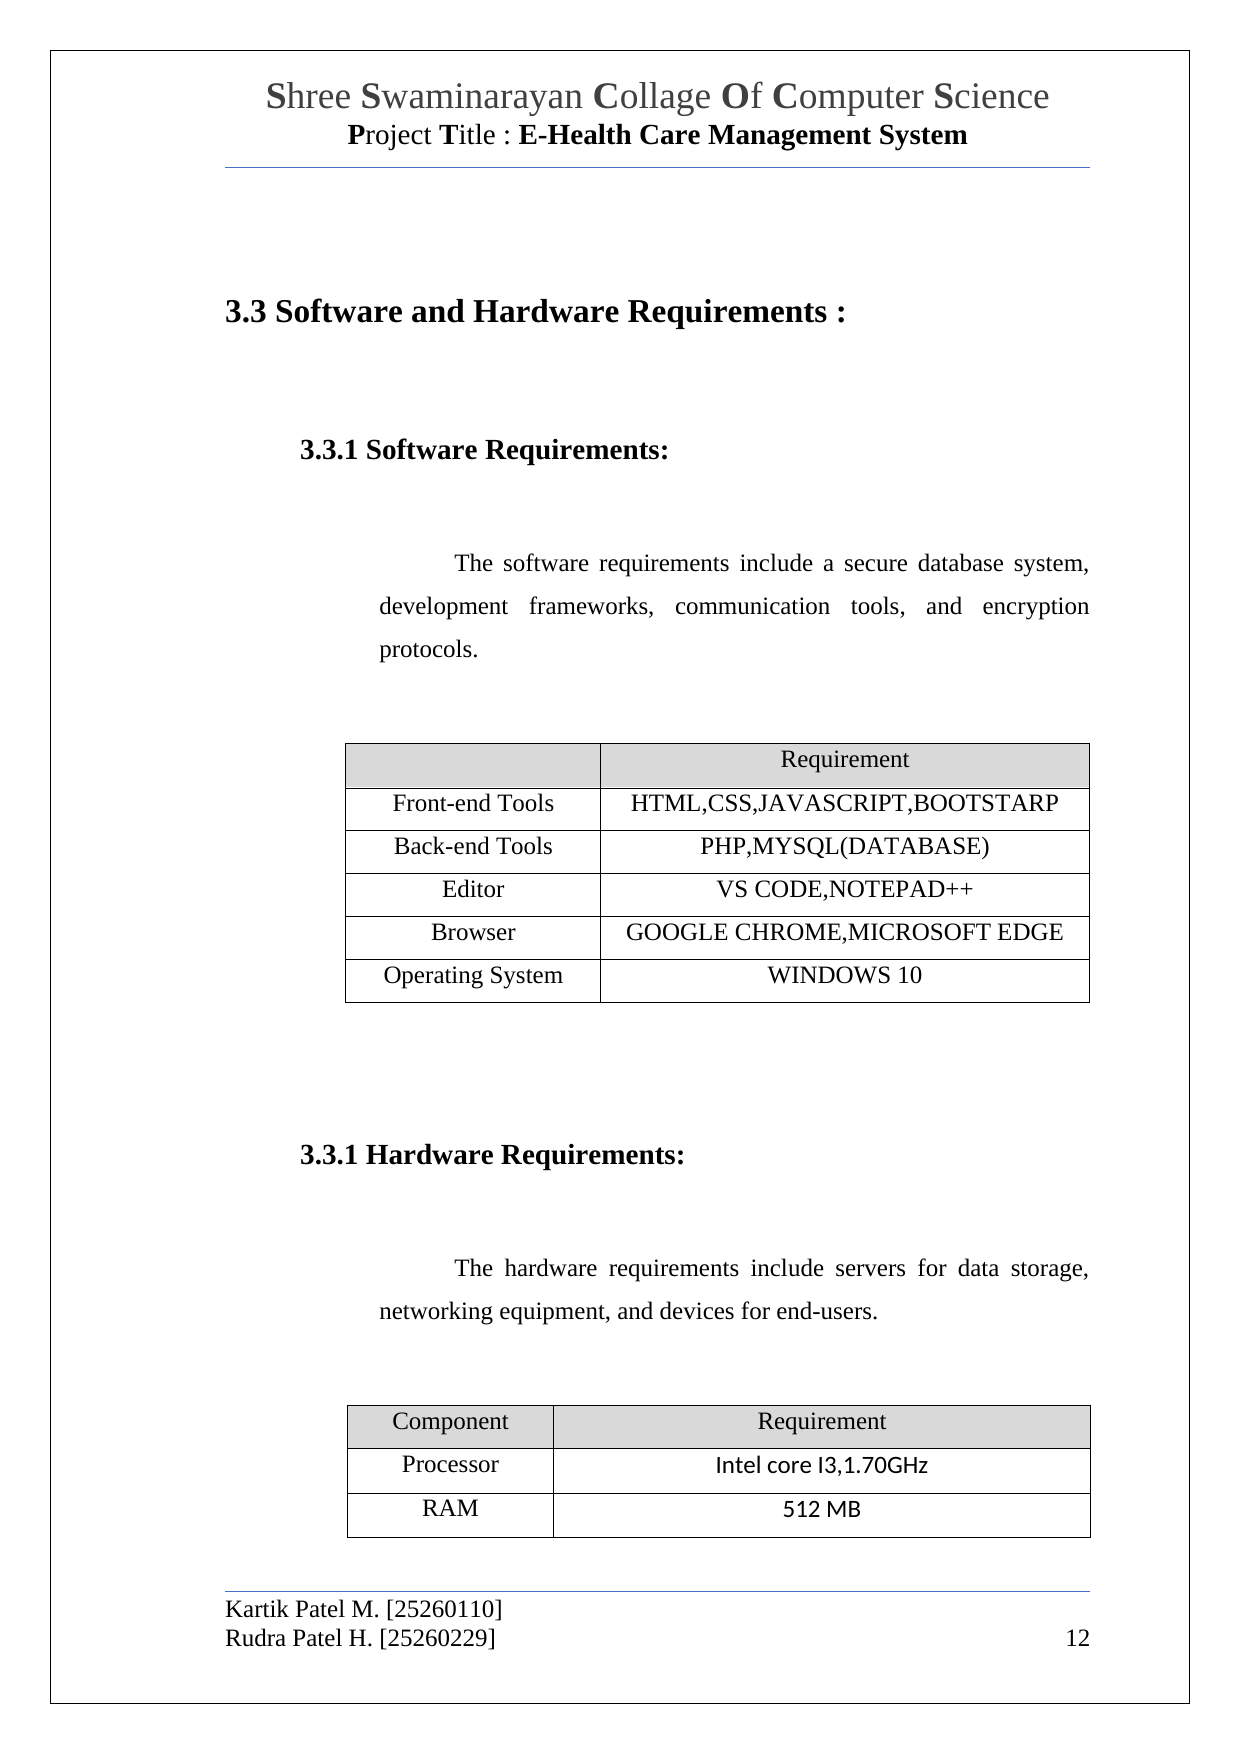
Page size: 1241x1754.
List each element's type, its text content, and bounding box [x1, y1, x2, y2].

table_cell HTML,CSS,JAVASCRIPT,BOOTSTARP [601, 789, 1089, 830]
table_header Component [348, 1406, 553, 1448]
text 3.3 Software and Hardware Requirements : [225, 291, 1090, 329]
table_header Requirement [601, 744, 1089, 787]
table_cell RAM [348, 1494, 553, 1537]
table_cell 512 MB [554, 1494, 1090, 1537]
table_cell Intel core I3,1.70GHz [554, 1449, 1090, 1492]
table_cell Operating System [346, 960, 600, 1002]
table_header [346, 744, 600, 787]
table_cell WINDOWS 10 [601, 960, 1089, 1002]
table_cell VS CODE,NOTEPAD++ [601, 874, 1089, 916]
text The software requirements include a secure database system, development frameworks, communication tools, and encryption protocols. [379, 548, 1090, 663]
text The hardware requirements include servers for data storage, networking equipment, and devices for end-users. [379, 1253, 1090, 1325]
table_cell Processor [348, 1449, 553, 1492]
text 3.3.1 Software Requirements: [225, 432, 1090, 466]
table_cell GOOGLE CHROME,MICROSOFT EDGE [601, 917, 1089, 959]
text 3.3.1 Hardware Requirements: [225, 1137, 1090, 1171]
table_cell Front-end Tools [346, 789, 600, 830]
table_cell Editor [346, 874, 600, 916]
table_cell PHP,MYSQL(DATABASE) [601, 831, 1089, 873]
table_header Requirement [554, 1406, 1090, 1448]
table_cell Back-end Tools [346, 831, 600, 873]
table_cell Browser [346, 917, 600, 959]
